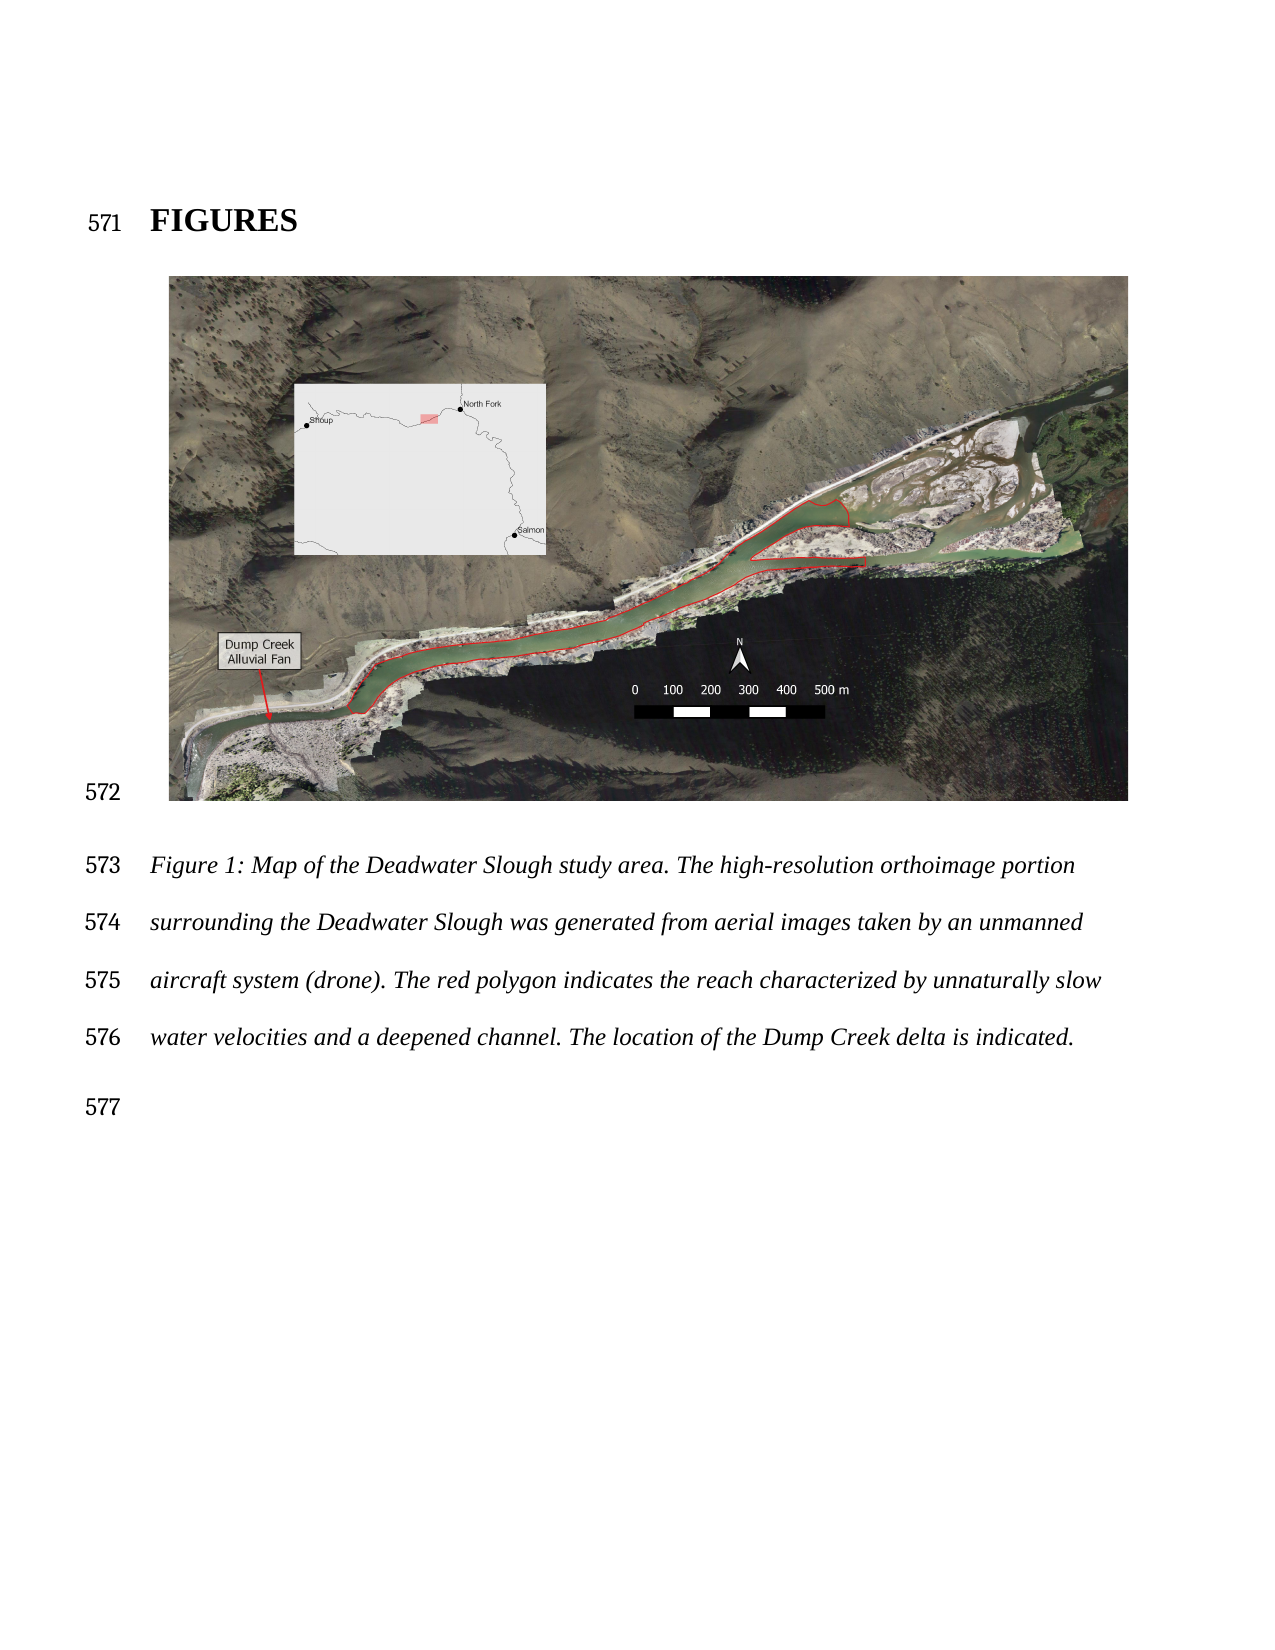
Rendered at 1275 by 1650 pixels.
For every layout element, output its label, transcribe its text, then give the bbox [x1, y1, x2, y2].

subtitle Figures [150, 200, 1125, 238]
text Figure 1: Map of the Deadwater Slough study area. The high-resolution orthoimage portion surrounding the Deadwater Slough was generated from aerial images taken by an unmanned aircraft system (drone). The red polygon indicates the reach characterized by unnaturally slow water velocities and a deepened channel. The location of the Dump Creek delta is indicated. [150, 850, 1125, 1051]
picture [168, 276, 1129, 801]
